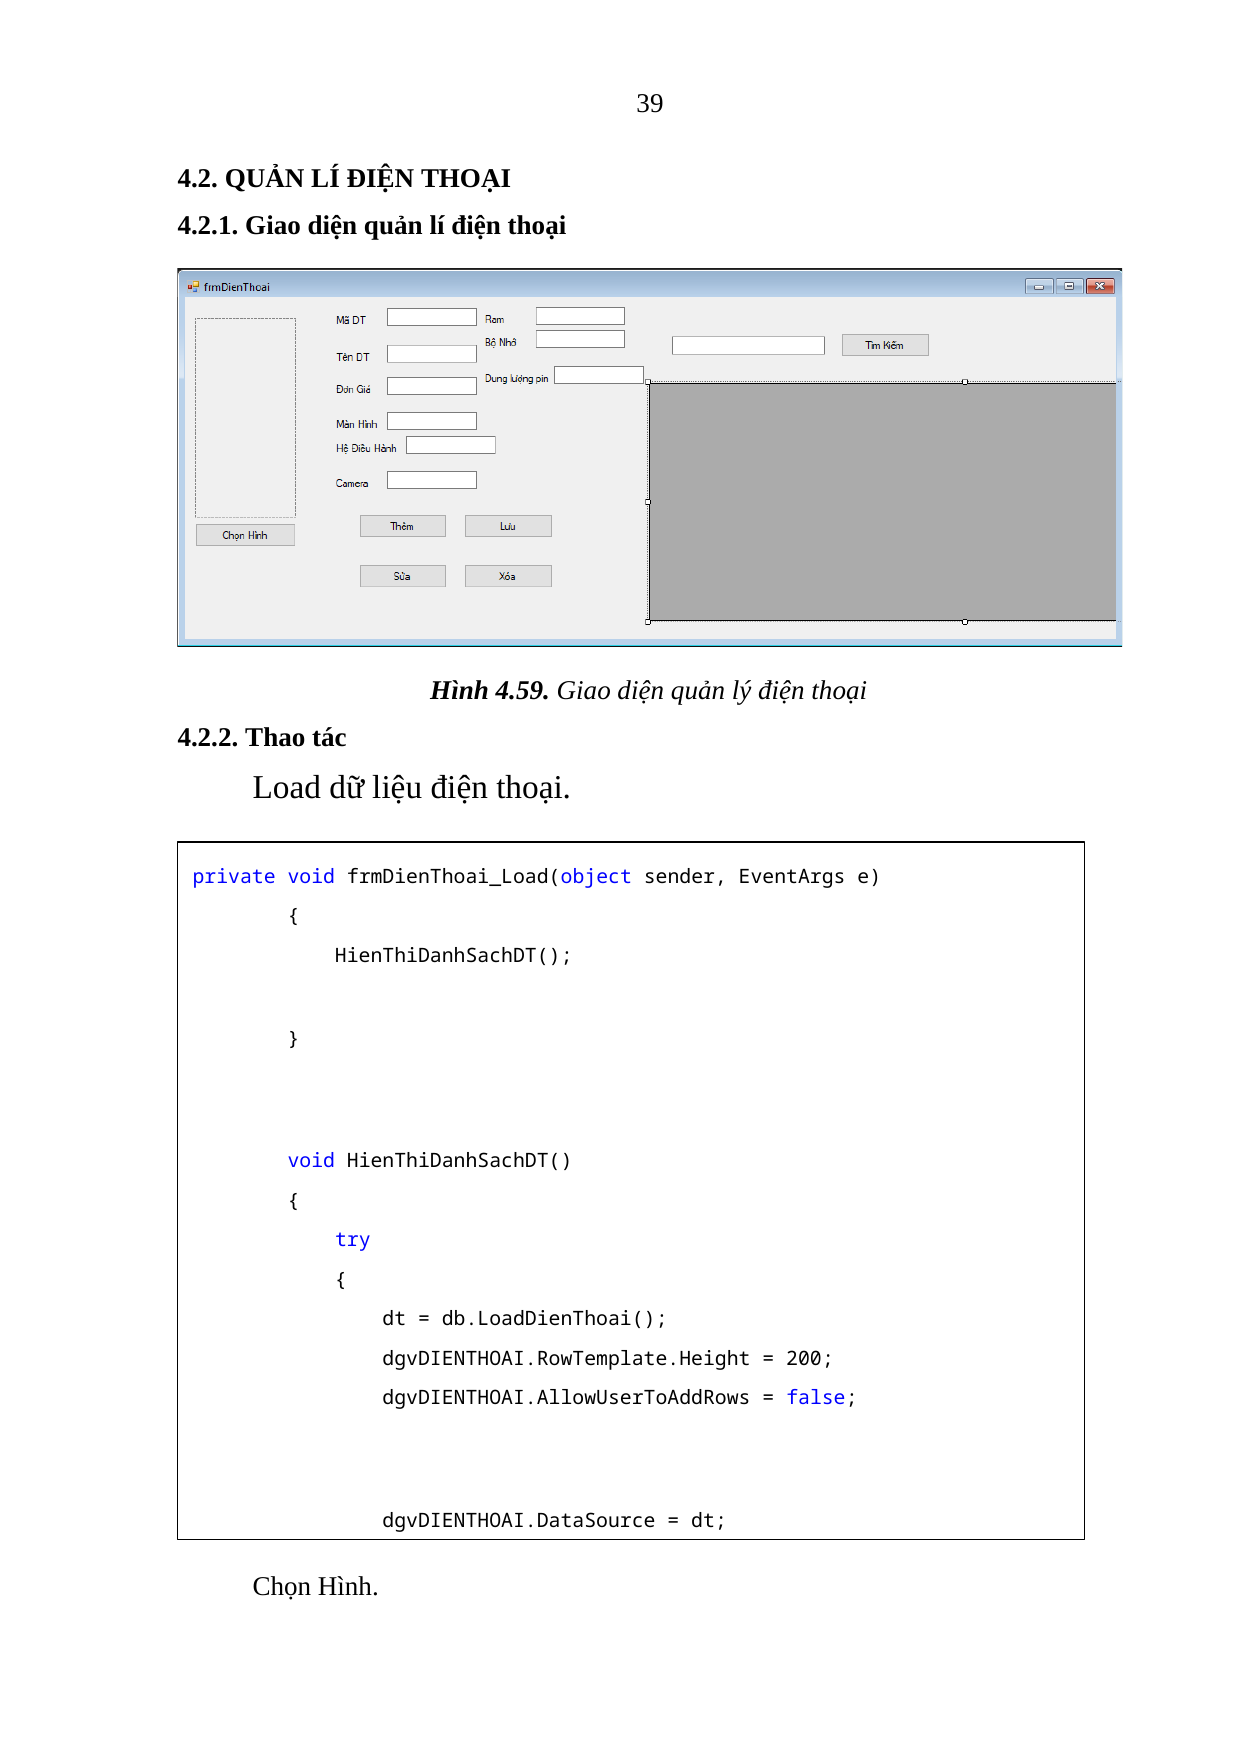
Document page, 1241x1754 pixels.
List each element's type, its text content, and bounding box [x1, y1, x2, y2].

picture [177, 268, 1123, 647]
subtitle QUẢN LÍ ĐIỆN THOẠI [177, 162, 1122, 193]
subtitle Giao diện quản lí điện thoại [177, 209, 1122, 240]
text Load dữ liệu điện thoại. [177, 768, 1122, 806]
text Chọn Hình. [177, 1570, 1122, 1601]
subtitle Thao tác [177, 721, 1122, 752]
